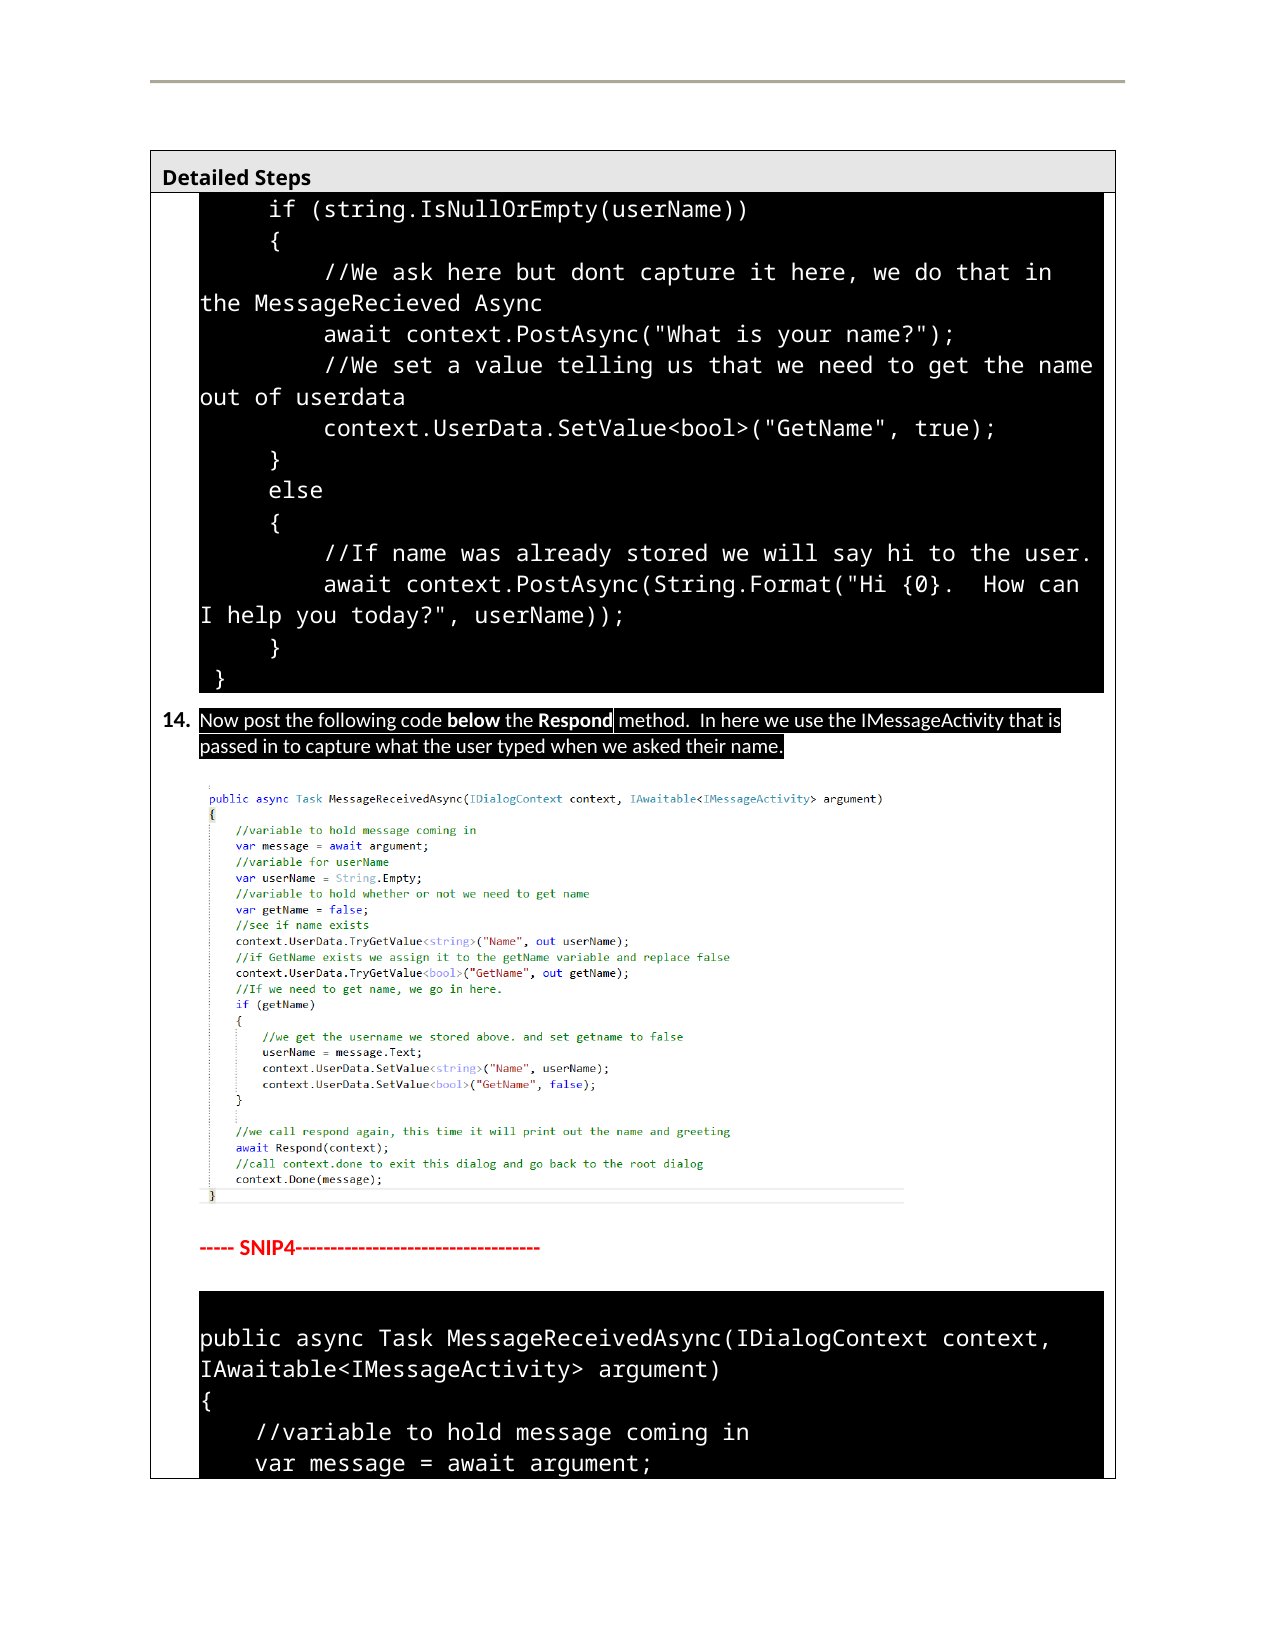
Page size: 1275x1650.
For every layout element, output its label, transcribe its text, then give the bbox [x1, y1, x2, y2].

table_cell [151, 193, 1115, 1478]
table_header Detailed Steps [151, 151, 1115, 192]
picture [199, 784, 905, 1208]
